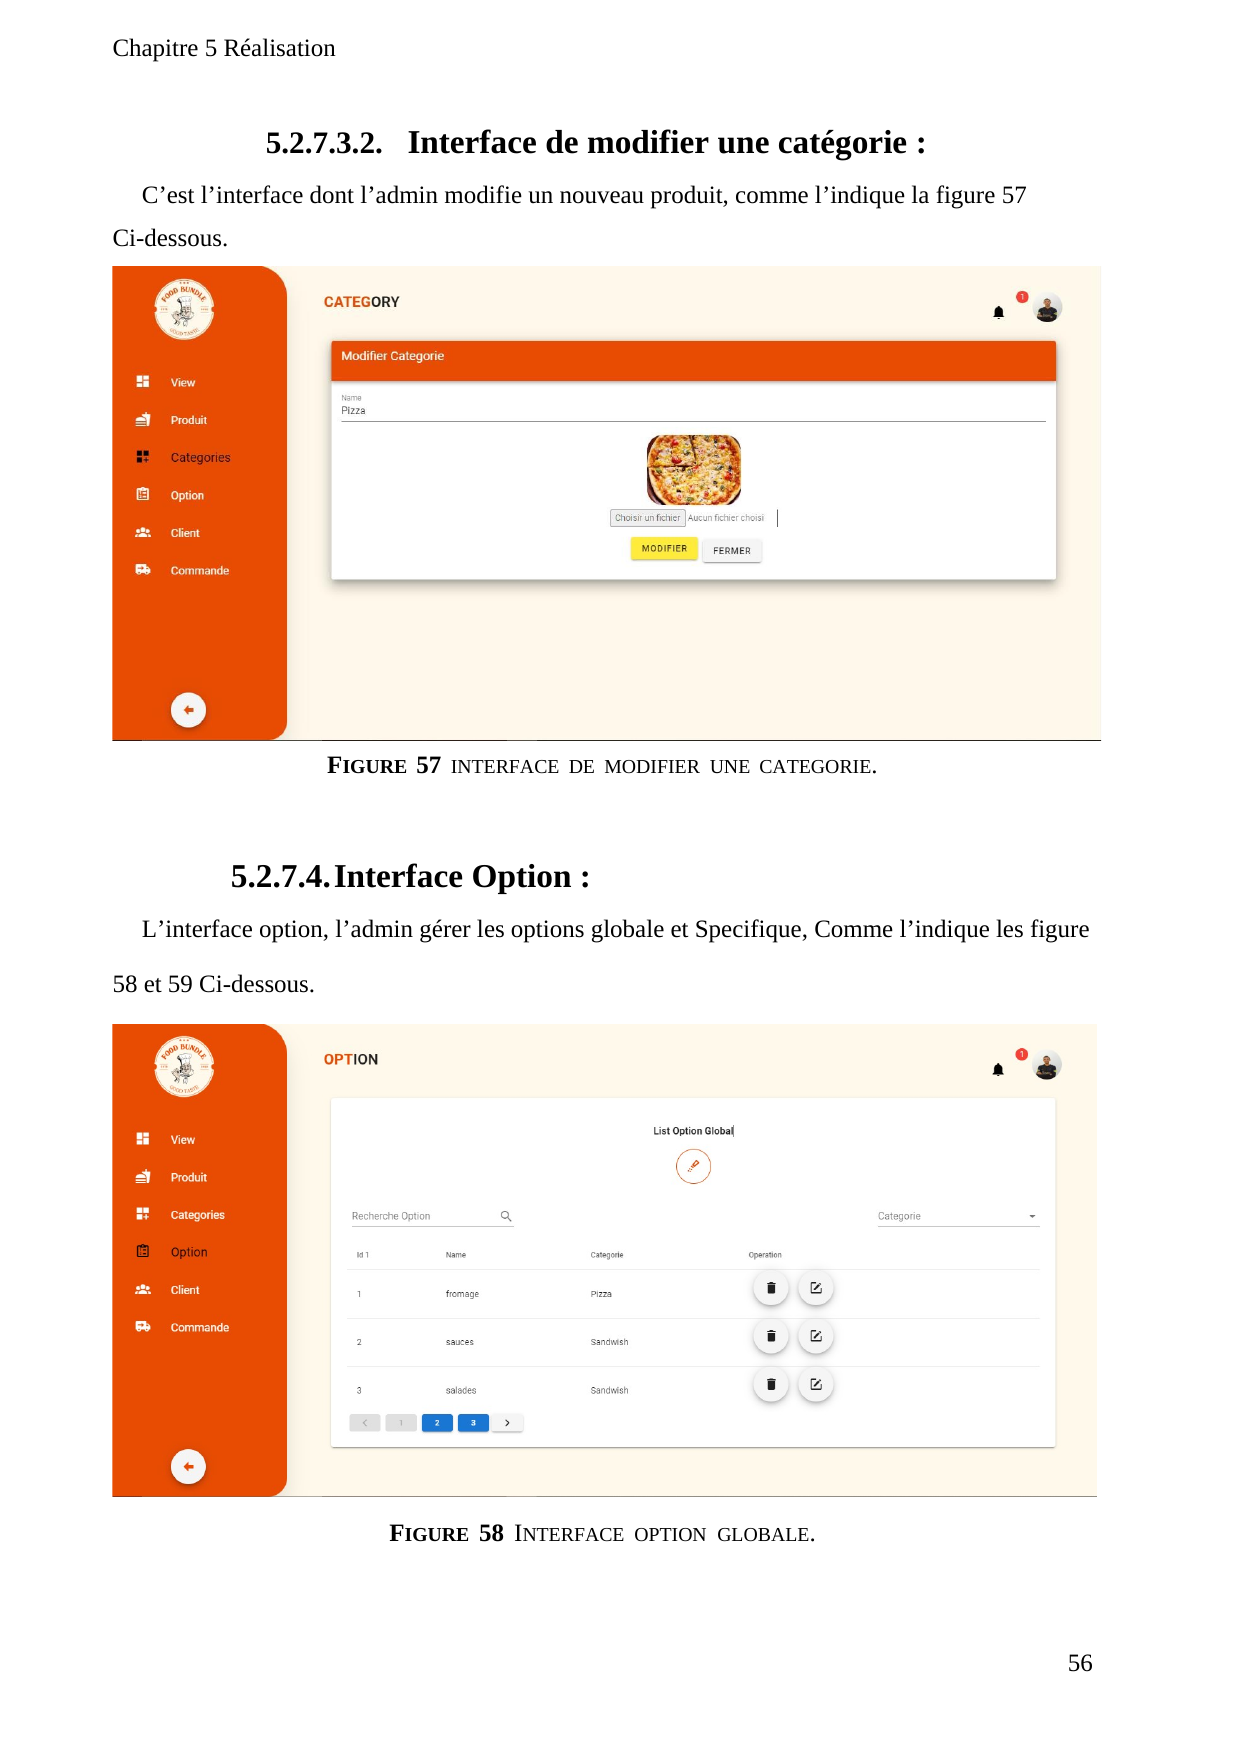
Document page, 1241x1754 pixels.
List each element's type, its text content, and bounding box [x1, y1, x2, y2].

text FIGURE 58 INTERFACE OPTION GLOBALE. [98, 1518, 1107, 1547]
subtitle Interface Option : [231, 856, 1240, 895]
text L’interface option, l’admin gérer les options globale et Specifique, Comme l’indique les figure 58 et 59 Ci-dessous. [112, 914, 1092, 998]
subtitle Interface de modifier une catégorie : [266, 123, 1240, 161]
text C’est l’interface dont l’admin modifie un nouveau produit, comme l’indique la figure 57 Ci-dessous. [112, 180, 1027, 252]
text FIGURE 57 INTERFACE DE MODIFIER UNE CATEGORIE. [98, 750, 1106, 779]
picture [112, 1024, 1097, 1497]
picture [112, 266, 1102, 741]
